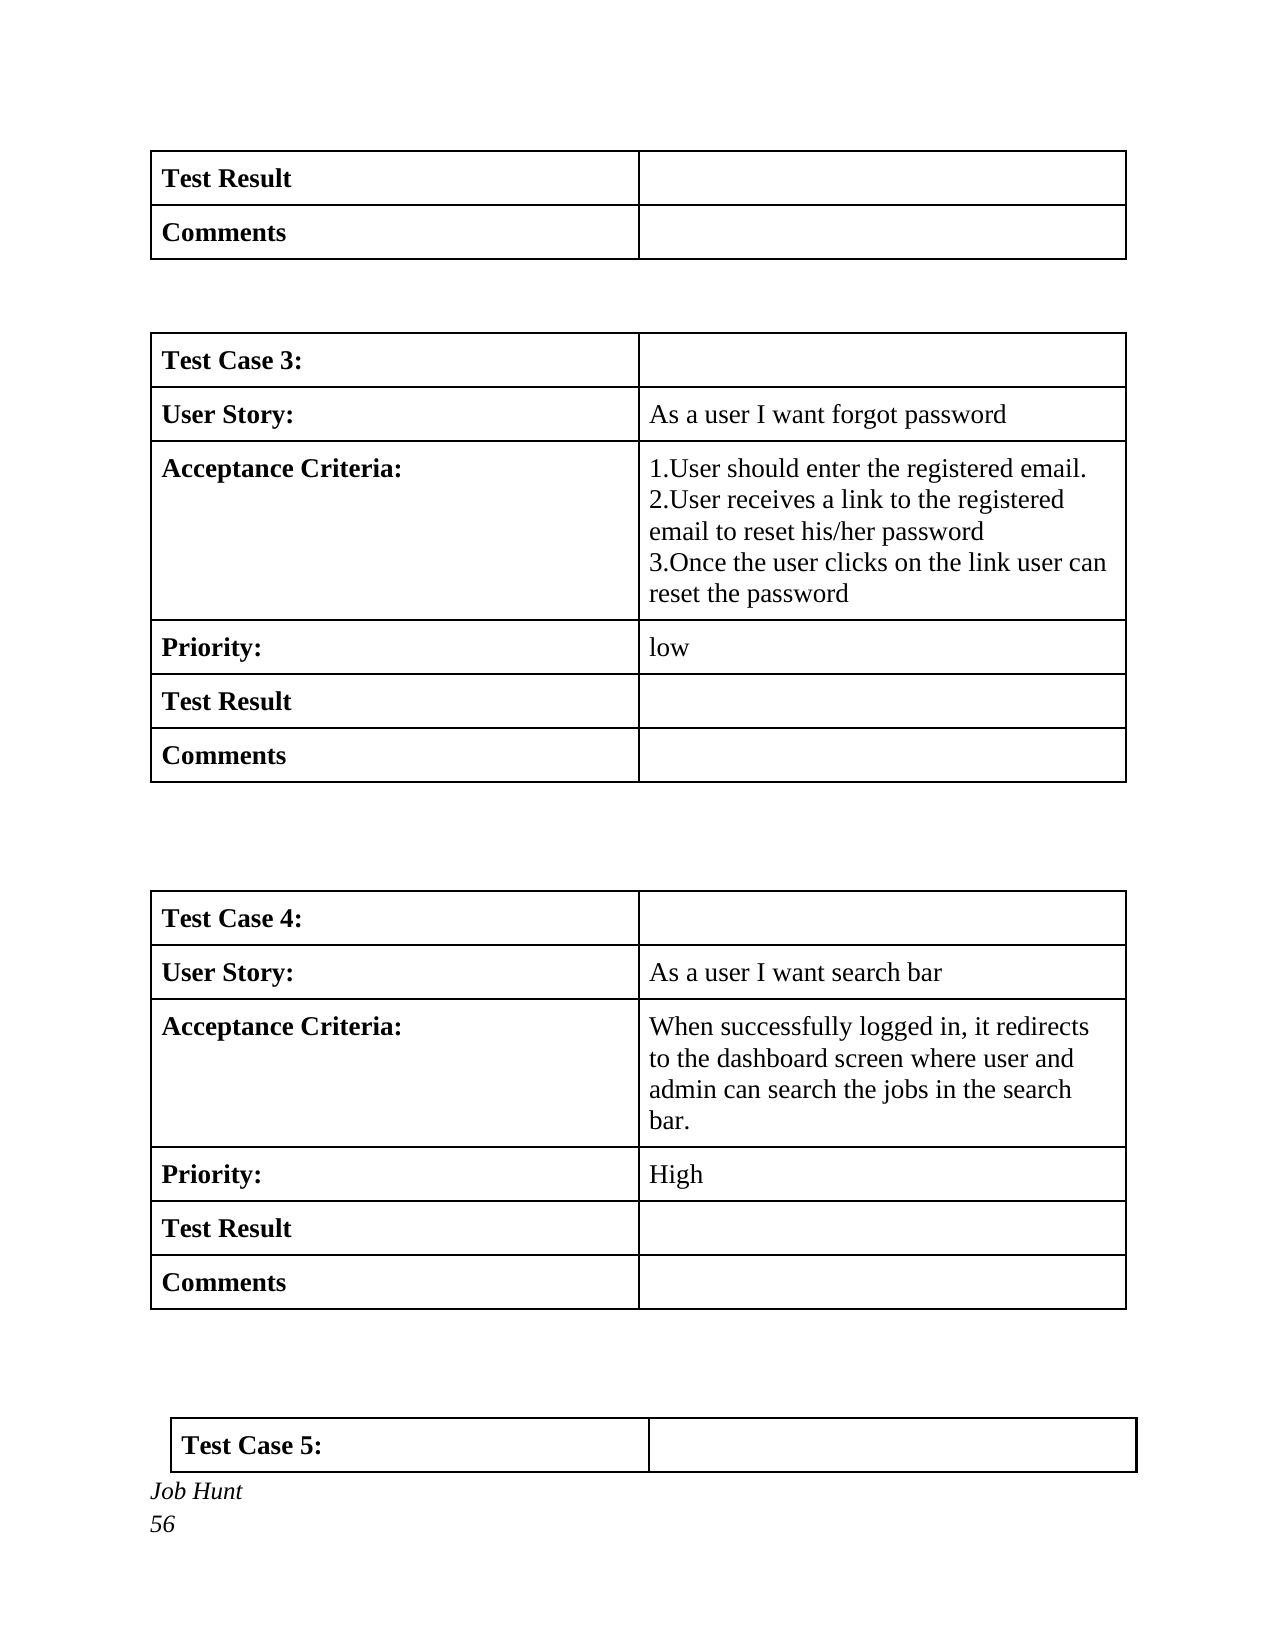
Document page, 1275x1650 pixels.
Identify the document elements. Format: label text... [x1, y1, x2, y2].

table_cell [640, 152, 1125, 204]
table_cell Test Result [152, 1202, 638, 1254]
table_header [640, 892, 1125, 944]
table_cell As a user I want search bar [640, 946, 1125, 998]
table_cell [640, 675, 1125, 727]
table_cell Comments [152, 206, 638, 258]
table_cell High [640, 1148, 1125, 1199]
table_header Test Case 5: [172, 1419, 648, 1471]
table_header Test Case 3: [152, 334, 638, 386]
table_cell Comments [152, 1256, 638, 1308]
table_cell [640, 206, 1125, 258]
table_cell User Story: [152, 946, 638, 998]
table_header [640, 334, 1125, 386]
table_cell Acceptance Criteria: [152, 1000, 638, 1146]
table_cell Priority: [152, 1148, 638, 1199]
table_cell Priority: [152, 621, 638, 672]
table_cell Comments [152, 729, 638, 781]
table_cell [640, 1202, 1125, 1254]
table_cell [640, 1256, 1125, 1308]
table_cell Acceptance Criteria: [152, 442, 638, 618]
table_header [650, 1419, 1135, 1471]
table_cell User Story: [152, 388, 638, 440]
table_cell low [640, 621, 1125, 672]
table_cell 1.User should enter the registered email. 2.User receives a link to the registered email to reset his/her password 3.Once the user clicks on the link user can reset the password [640, 442, 1125, 618]
table_cell Test Result [152, 675, 638, 727]
table_header Test Case 4: [152, 892, 638, 944]
table_cell [640, 729, 1125, 781]
table_cell As a user I want forgot password [640, 388, 1125, 440]
table_cell Test Result [152, 152, 638, 204]
table_cell When successfully logged in, it redirects to the dashboard screen where user and admin can search the jobs in the search bar. [640, 1000, 1125, 1146]
